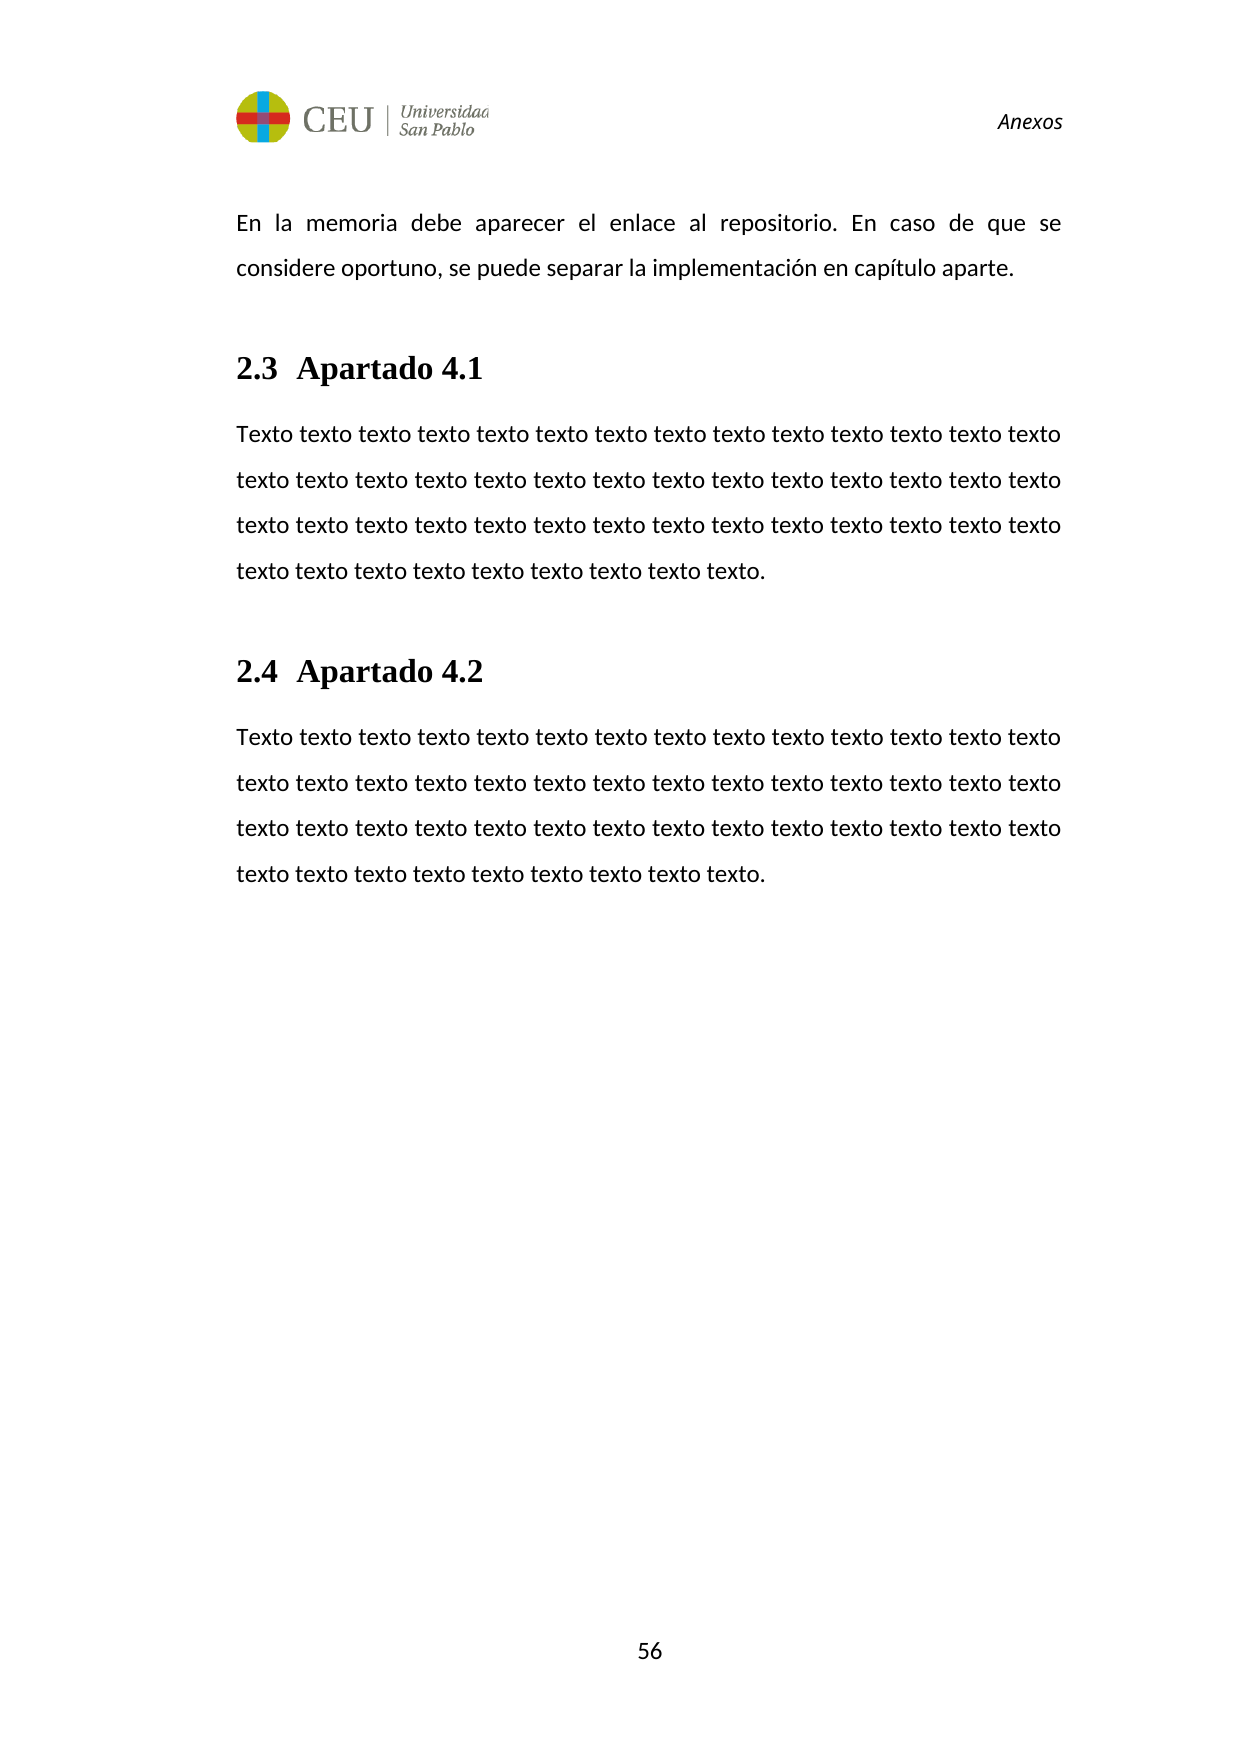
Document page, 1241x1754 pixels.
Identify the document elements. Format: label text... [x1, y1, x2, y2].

text Texto texto texto texto texto texto texto texto texto texto texto texto texto texto texto texto texto texto texto texto texto texto texto texto texto texto texto texto texto texto texto texto texto texto texto texto texto texto texto texto texto texto texto texto texto texto texto texto texto texto texto. [236, 418, 1063, 586]
text Texto texto texto texto texto texto texto texto texto texto texto texto texto texto texto texto texto texto texto texto texto texto texto texto texto texto texto texto texto texto texto texto texto texto texto texto texto texto texto texto texto texto texto texto texto texto texto texto texto texto texto. [236, 721, 1063, 889]
picture [235, 89, 489, 143]
text En la memoria debe aparecer el enlace al repositorio. En caso de que se considere oportuno, se puede separar la implementación en capítulo aparte. [236, 207, 1063, 283]
subtitle Apartado 4.1 [236, 348, 1063, 387]
subtitle Apartado 4.2 [236, 651, 1063, 689]
